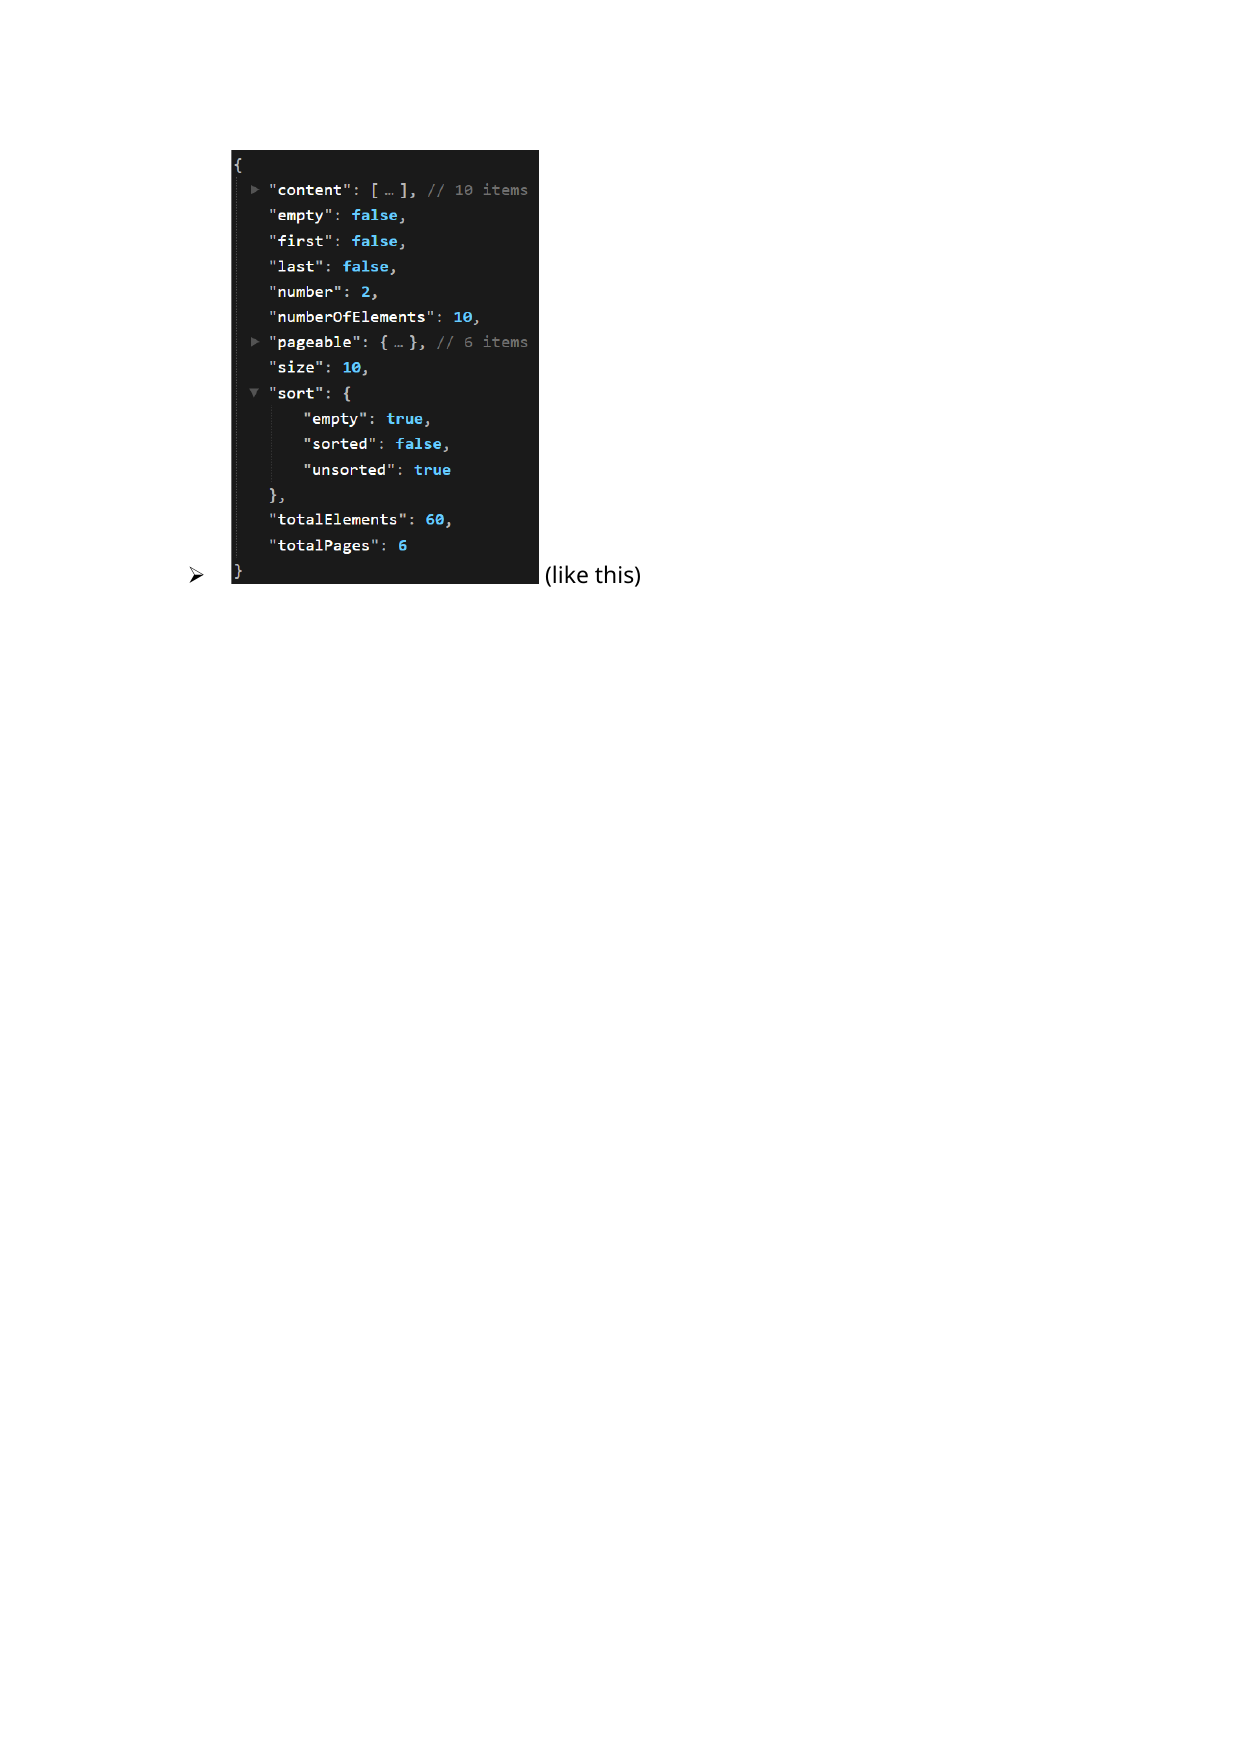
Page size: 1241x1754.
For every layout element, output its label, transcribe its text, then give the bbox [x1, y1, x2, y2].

picture [231, 150, 539, 584]
